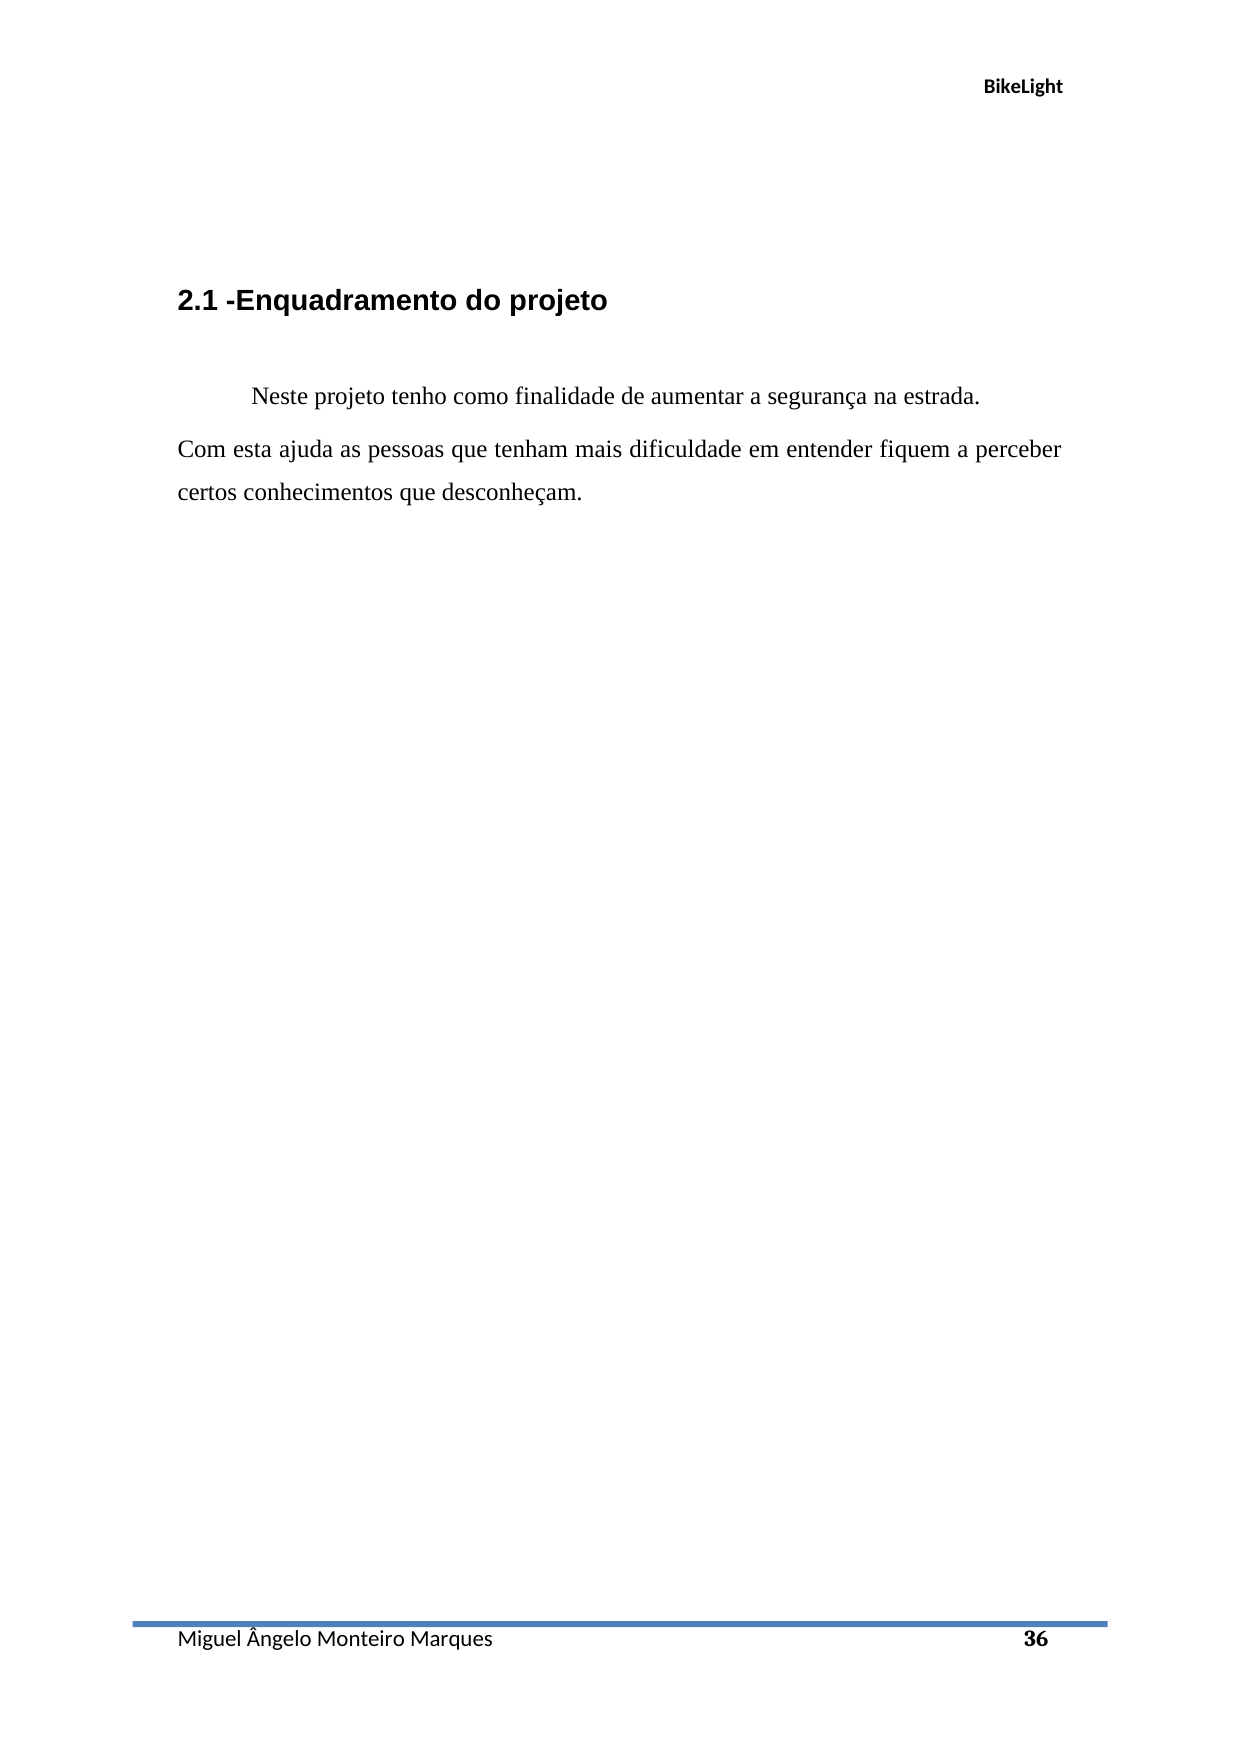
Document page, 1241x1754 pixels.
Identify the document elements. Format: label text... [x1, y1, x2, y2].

text Neste projeto tenho como finalidade de aumentar a segurança na estrada. [177, 381, 1063, 409]
text Com esta ajuda as pessoas que tenham mais dificuldade em entender fiquem a perceber certos conhecimentos que desconheçam. [177, 434, 1063, 506]
subtitle 2.1 -Enquadramento do projeto [177, 283, 1063, 316]
